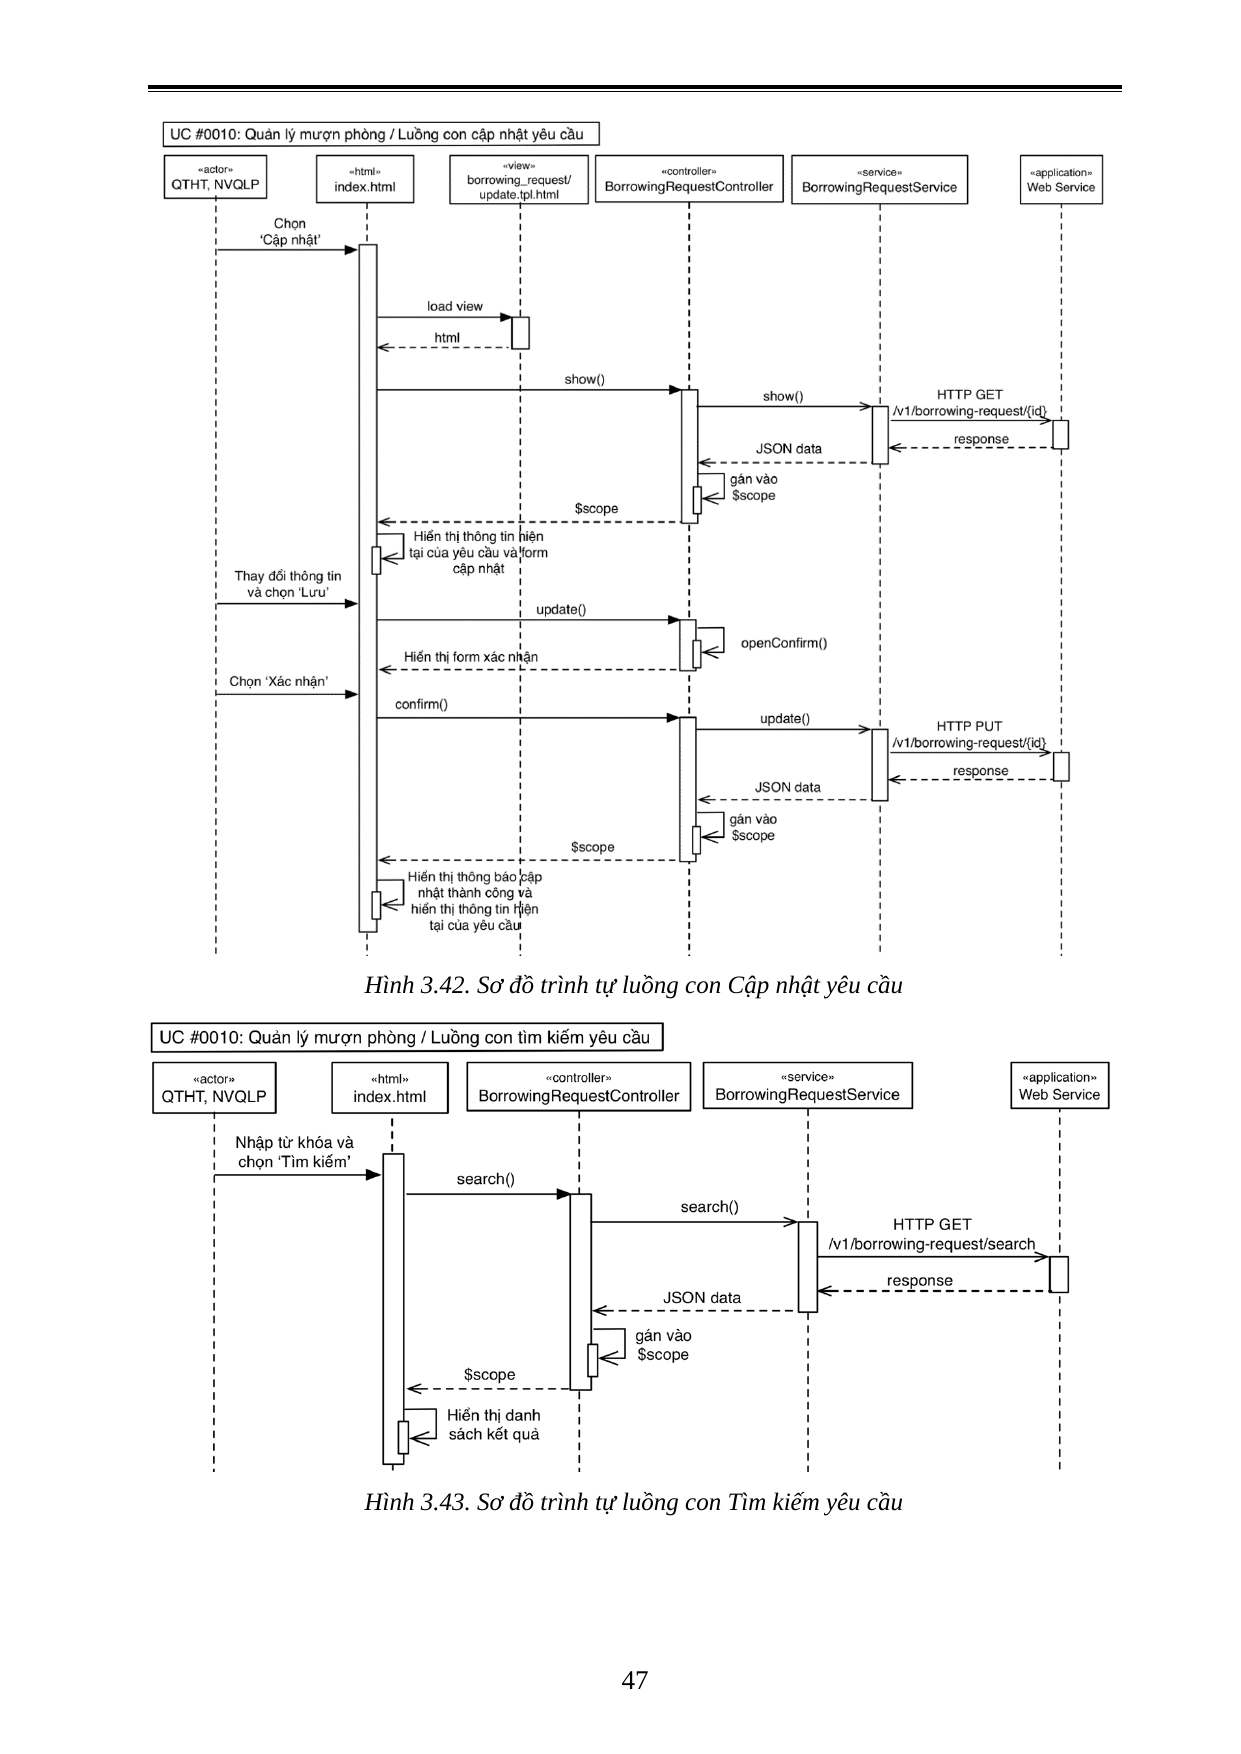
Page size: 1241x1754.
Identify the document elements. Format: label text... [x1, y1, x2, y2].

picture [148, 1020, 1122, 1472]
picture [159, 118, 1110, 956]
